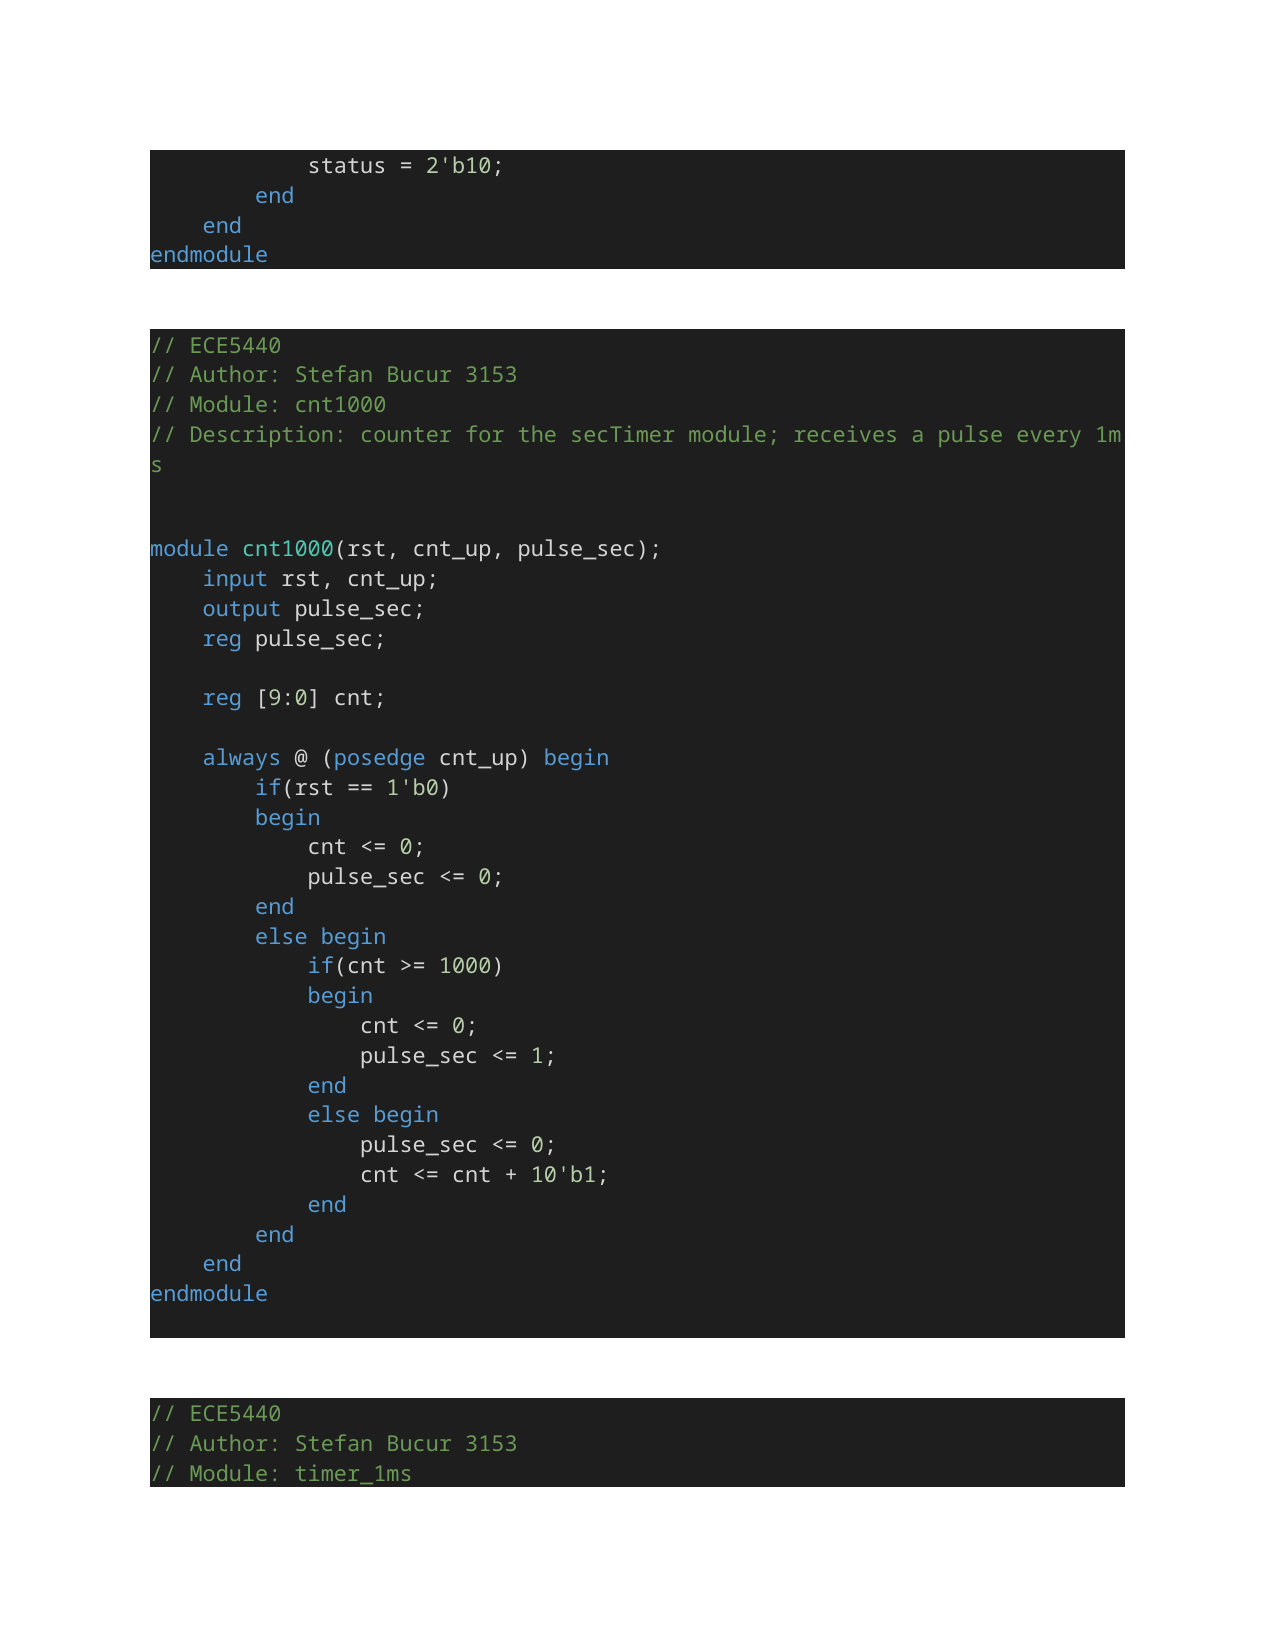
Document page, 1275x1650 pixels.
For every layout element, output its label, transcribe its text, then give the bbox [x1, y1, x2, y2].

text status = 2'b10; [150, 150, 1125, 180]
text always @ (posedge cnt_up) begin [150, 742, 1125, 772]
text cnt <= cnt + 10'b1; [150, 1159, 1125, 1189]
text cnt <= 0; [150, 1010, 1125, 1040]
text end [150, 180, 1125, 209]
text begin [150, 980, 1125, 1010]
text end [150, 891, 1125, 921]
text // Author: Stefan Bucur 3153 [150, 359, 1125, 389]
text // ECE5440 [150, 1398, 1125, 1428]
text end [150, 1218, 1125, 1248]
text pulse_sec <= 1; [150, 1040, 1125, 1069]
text end [150, 209, 1125, 239]
text pulse_sec <= 0; [150, 1129, 1125, 1159]
text end [150, 1069, 1125, 1099]
text cnt <= 0; [150, 831, 1125, 861]
text output pulse_sec; [150, 593, 1125, 623]
text begin [150, 801, 1125, 831]
text // Module: cnt1000 [150, 389, 1125, 419]
text // Description: counter for the secTimer module; receives a pulse every 1ms [150, 419, 1125, 478]
text endmodule [150, 239, 1125, 269]
text pulse_sec <= 0; [150, 861, 1125, 891]
text // ECE5440 [150, 329, 1125, 359]
text module cnt1000(rst, cnt_up, pulse_sec); [150, 533, 1125, 563]
text reg [9:0] cnt; [150, 682, 1125, 712]
text // Module: timer_1ms [150, 1458, 1125, 1487]
text else begin [150, 921, 1125, 950]
text if(cnt >= 1000) [150, 950, 1125, 980]
text reg pulse_sec; [150, 623, 1125, 652]
text end [150, 1189, 1125, 1218]
text else begin [150, 1099, 1125, 1129]
text // Author: Stefan Bucur 3153 [150, 1428, 1125, 1458]
text end [150, 1248, 1125, 1278]
text if(rst == 1'b0) [150, 772, 1125, 801]
text endmodule [150, 1278, 1125, 1308]
text input rst, cnt_up; [150, 563, 1125, 593]
